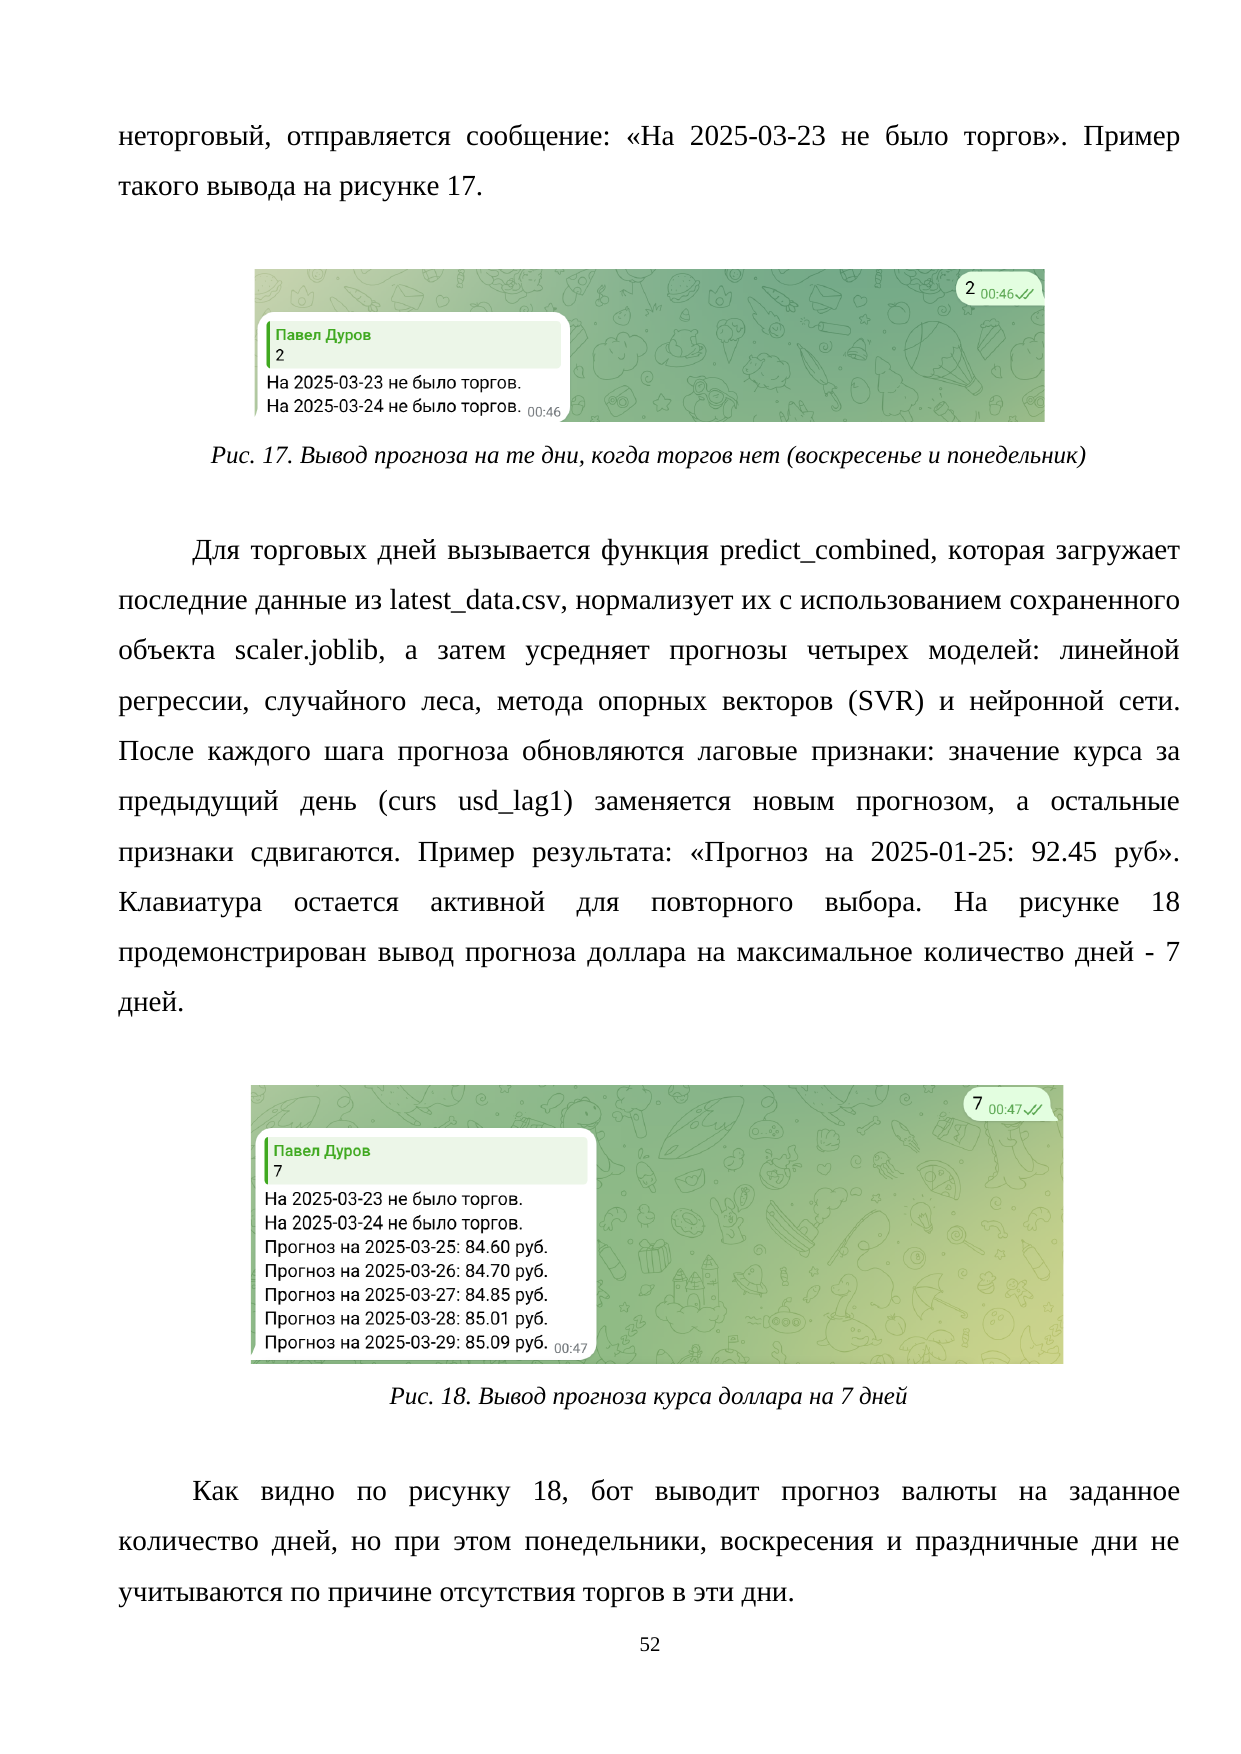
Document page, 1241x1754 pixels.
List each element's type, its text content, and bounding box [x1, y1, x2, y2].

text Рис. 17. Вывод прогноза на те дни, когда торгов нет (воскресенье и понедельник) [118, 440, 1181, 469]
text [118, 118, 1181, 202]
text Для торговых дней вызывается функция predict_combined, которая загружает последние данные из latest_data.csv, нормализует их с использованием сохраненного объекта scaler.joblib, а затем усредняет прогнозы четырех моделей: линейной регрессии, случайного леса, метода опорных векторов (SVR) и нейронной сети. После каждого шага прогноза обновляются лаговые признаки: значение курса за предыдущий день (curs usd_lag1) заменяется новым прогнозом, а остальные признаки сдвигаются. Пример результата: «Прогноз на 2025-01-25: 92.45 руб». Клавиатура остается активной для повторного выбора. На рисунке 18 продемонстрирован вывод прогноза доллара на максимальное количество дней - 7 дней. [118, 532, 1181, 1018]
text Как видно по рисунку 18, бот выводит прогноз валюты на заданное количество дней, но при этом понедельники, воскресения и праздничные дни не учитываются по причине отсутствия торгов в эти дни. [118, 1473, 1181, 1607]
picture [254, 269, 1045, 422]
picture [250, 1085, 1064, 1364]
text Рис. 18. Вывод прогноза курса доллара на 7 дней [118, 1381, 1181, 1410]
